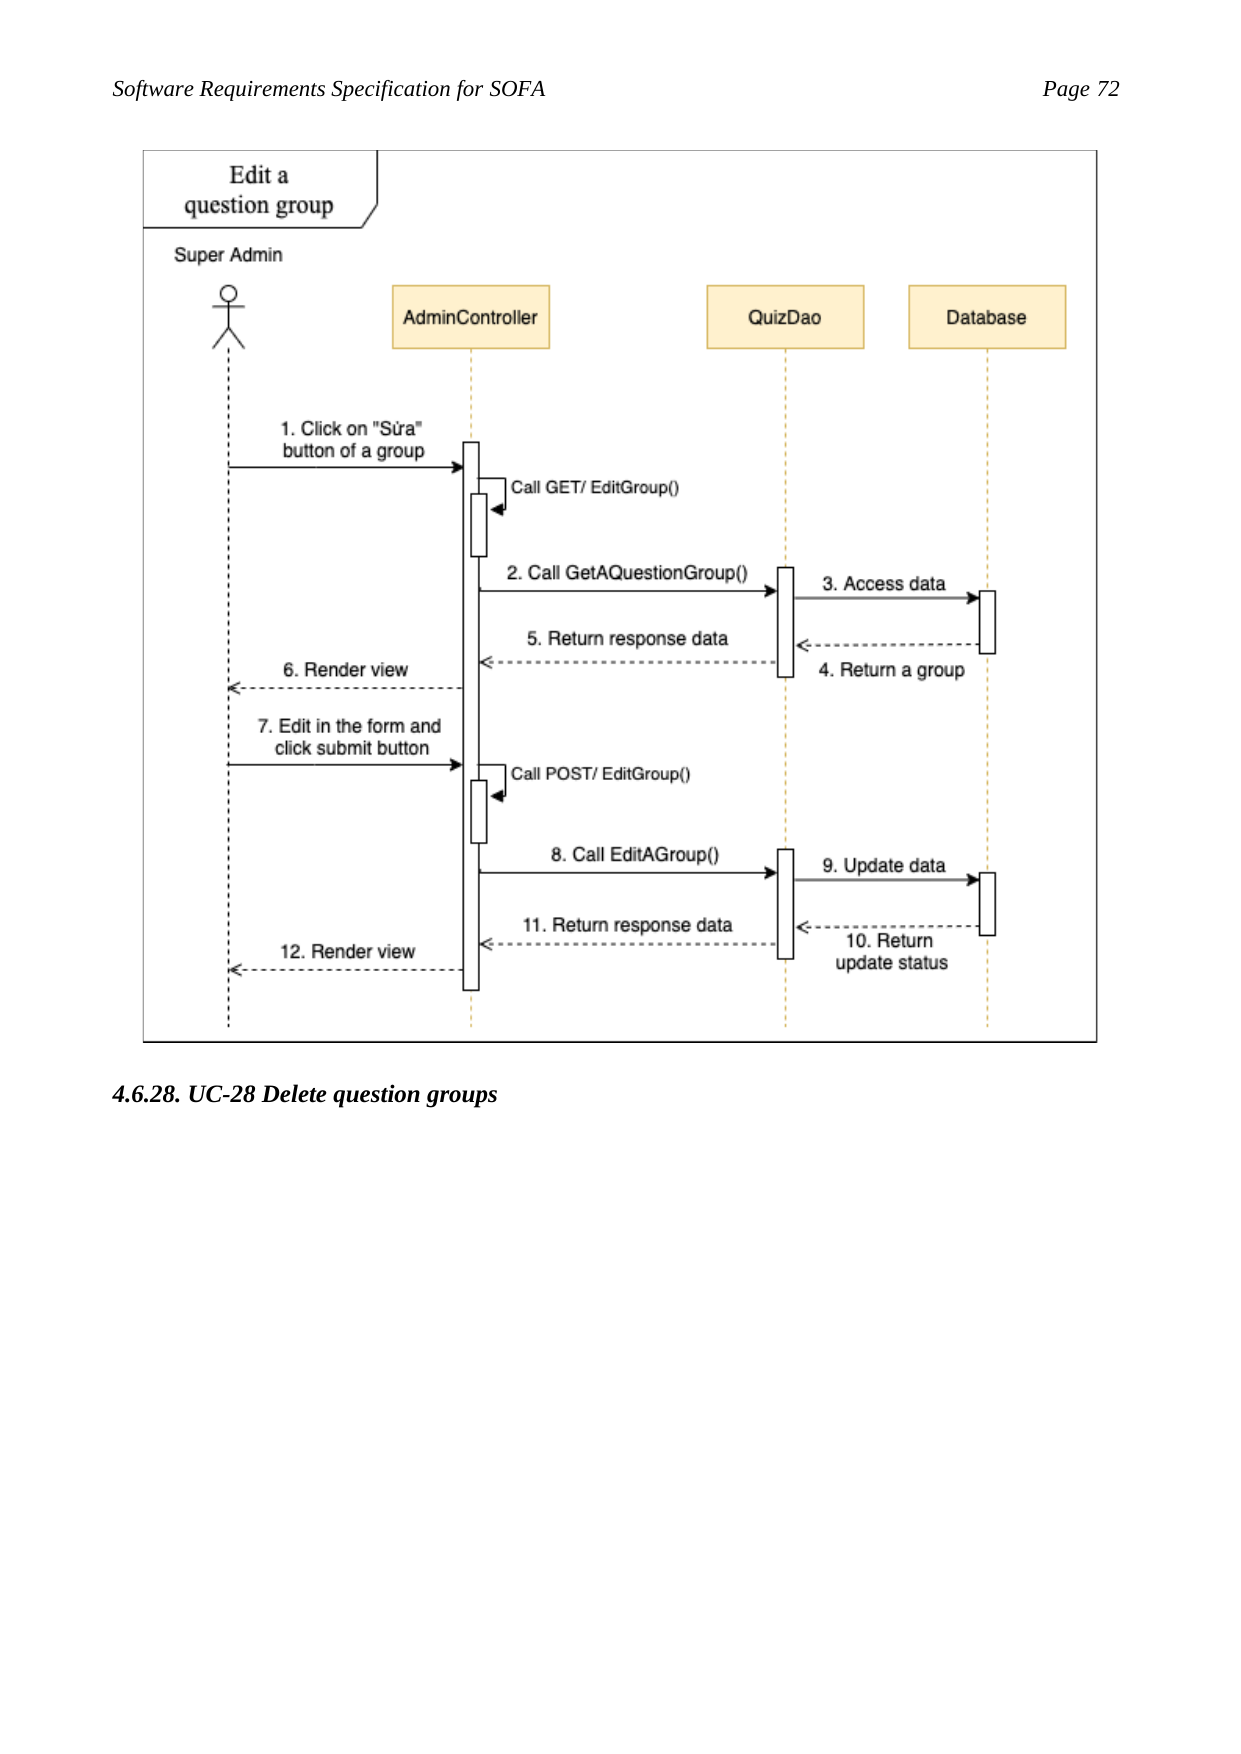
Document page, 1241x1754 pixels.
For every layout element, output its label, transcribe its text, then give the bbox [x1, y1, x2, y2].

picture [142, 150, 1098, 1043]
text 4.6.28. UC-28 Delete question groups [112, 1079, 1128, 1108]
